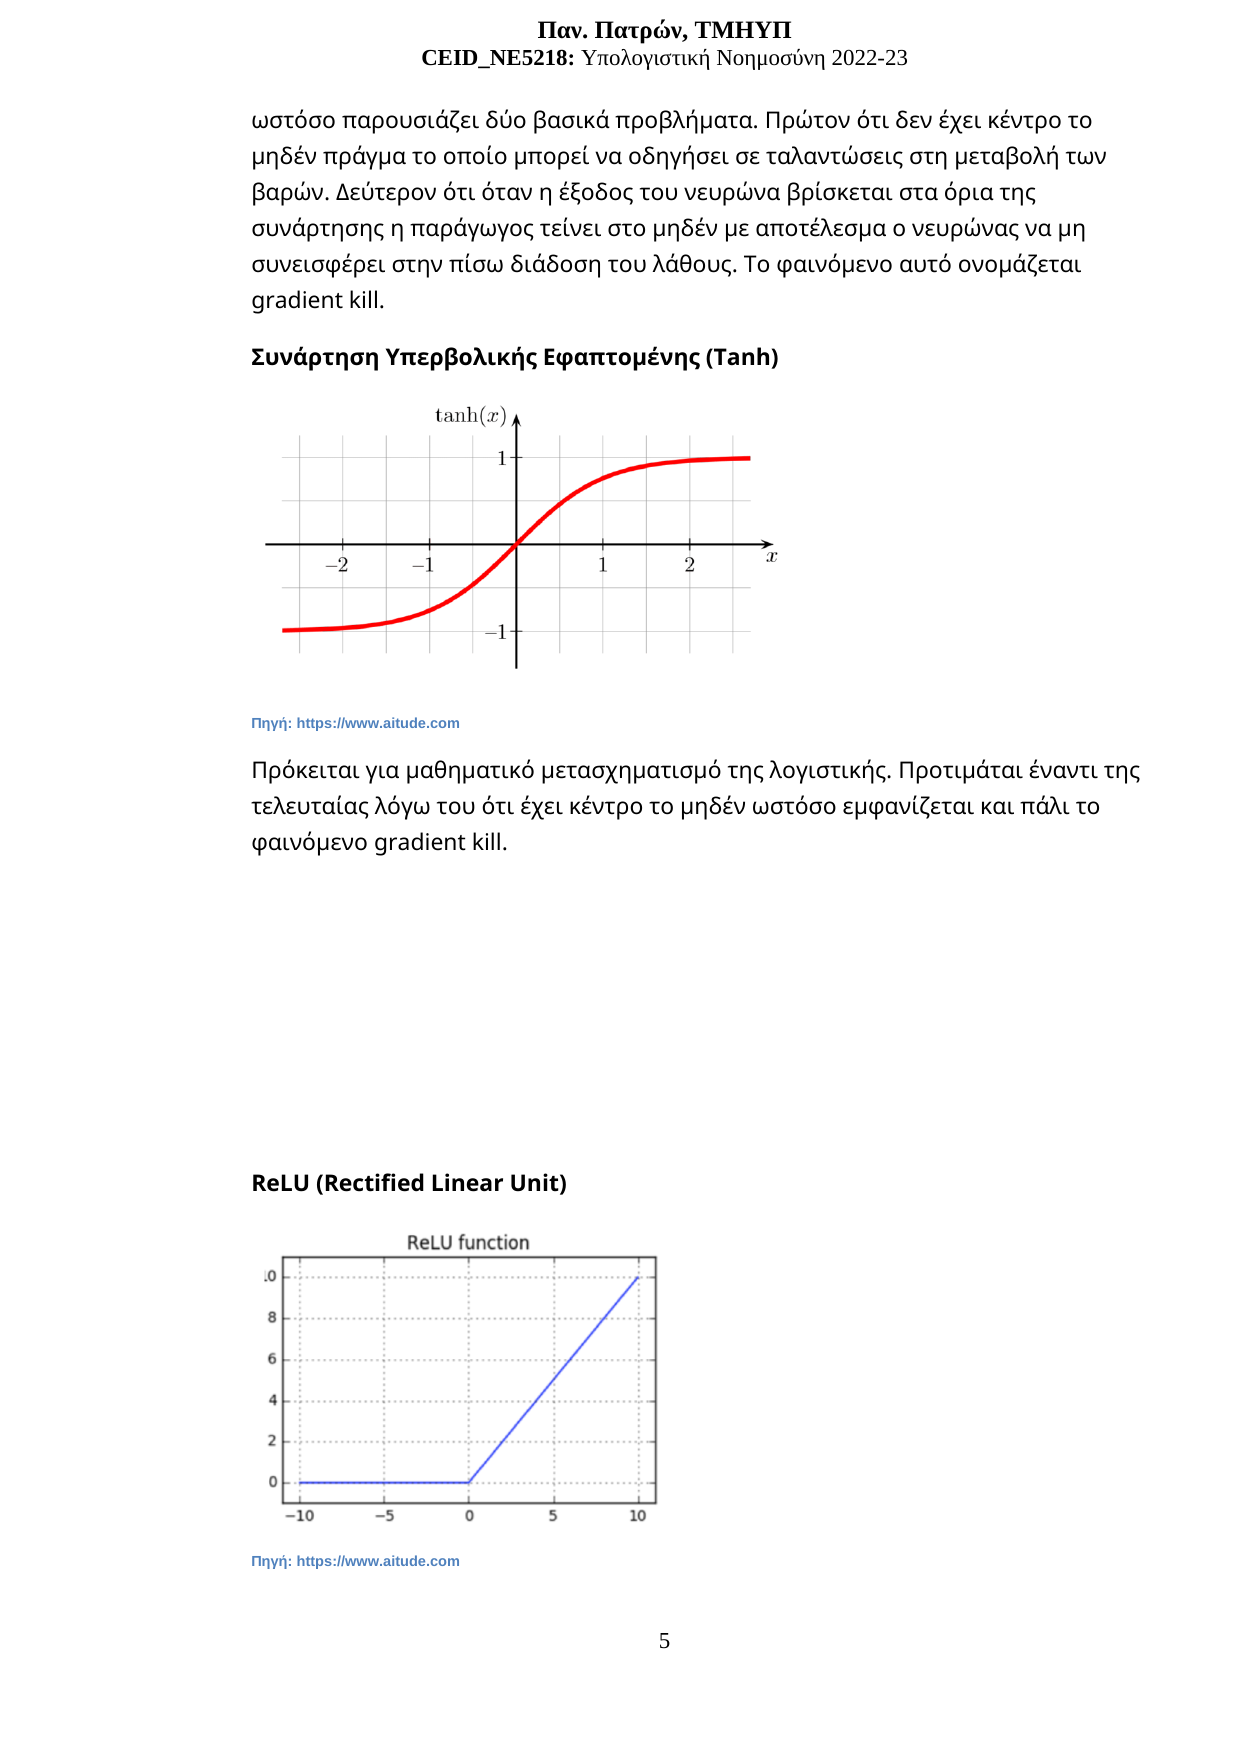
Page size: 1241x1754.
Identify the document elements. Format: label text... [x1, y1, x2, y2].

text Πηγή: https://www.aitude.com [251, 714, 1152, 731]
text Πρόκειται για μαθηματικό μετασχηματισμό της λογιστικής. Προτιμάται έναντι της τελευταίας λόγω του ότι έχει κέντρο το μηδέν ωστόσο εμφανίζεται και πάλι το φαινόμενο gradient kill. [251, 754, 1152, 857]
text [251, 104, 1152, 315]
text Συνάρτηση Υπερβολικής Εφαπτομένης (Tanh) [251, 341, 1152, 372]
picture [251, 397, 782, 690]
picture [251, 1223, 668, 1529]
text Πηγή: https://www.aitude.com [251, 1553, 1152, 1569]
text ReLU (Rectified Linear Unit) [251, 1167, 1152, 1198]
